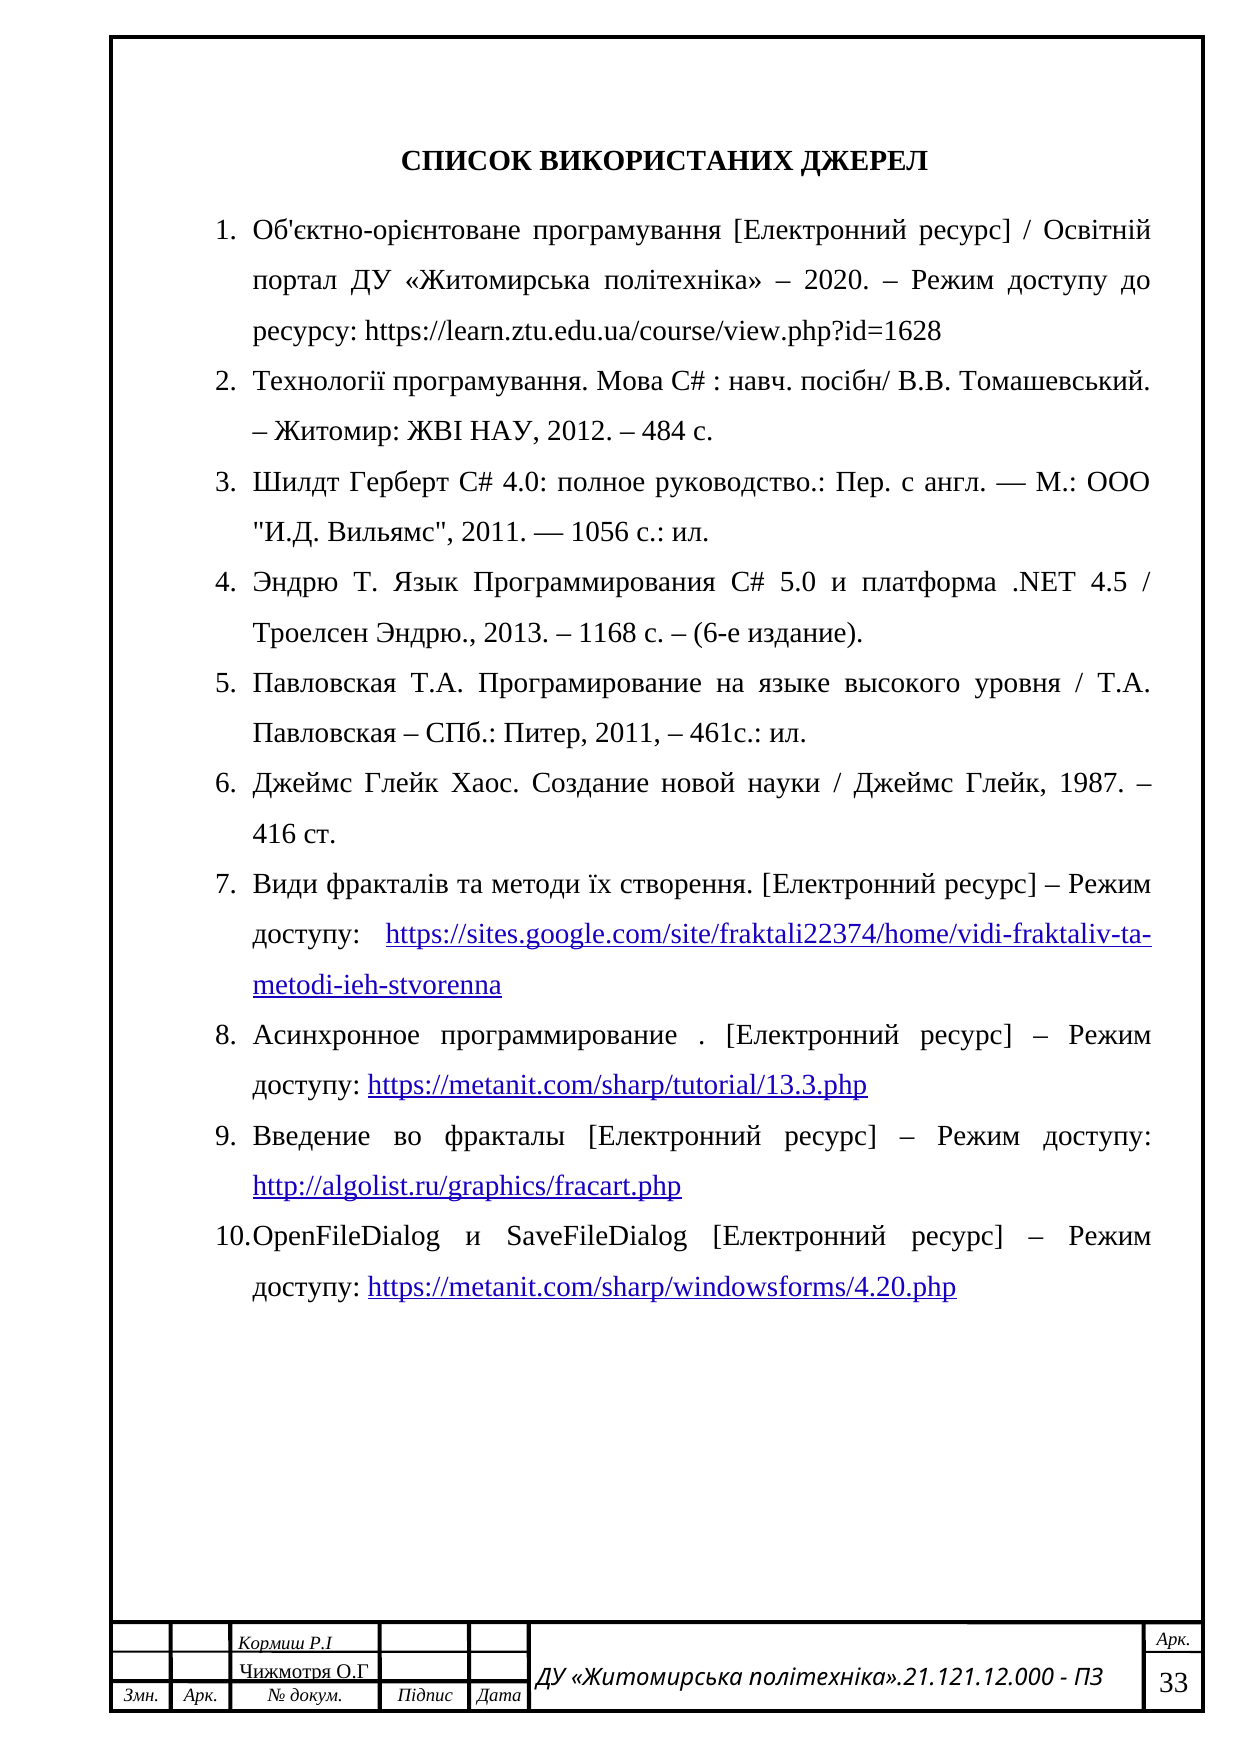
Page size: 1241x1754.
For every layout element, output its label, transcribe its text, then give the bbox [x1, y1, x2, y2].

list Эндрю Т. Язык Программирования C# 5.0 и платформа .NET 4.5 / Троелсен Эндрю., 2013. – 1168 с. – (6-е издание). [215, 564, 1152, 648]
list Введение во фракталы [Електронний ресурс] – Режим доступу: http://algolist.ru/graphics/fracart.php [215, 1118, 1152, 1202]
list Технології програмування. Мова С# : навч. посібн/ В.В. Томашевський. – Житомир: ЖВІ НАУ, 2012. – 484 с. [215, 363, 1152, 447]
list Павловская Т.А. Програмирование на языке высокого уровня / Т.А. Павловская – СПб.: Питер, 2011, – 461с.: ил. [215, 665, 1152, 749]
list Види фракталів та методи їх створення. [Електронний ресурс] – Режим доступу: https://sites.google.com/site/fraktali22374/home/vidi-fraktaliv-ta-metodi-ieh-stvorenna [215, 866, 1152, 1000]
list OpenFileDialog и SaveFileDialog [Електронний ресурс] – Режим доступу: https://metanit.com/sharp/windowsforms/4.20.php [215, 1218, 1152, 1302]
list Асинхронное программирование . [Електронний ресурс] – Режим доступу: https://metanit.com/sharp/tutorial/13.3.php [215, 1017, 1152, 1101]
list Джеймс Глейк Хаос. Создание новой науки / Джеймс Глейк, 1987. – 416 ст. [215, 766, 1152, 849]
subtitle СПИСОК ВИКОРИСТАНИХ ДЖЕРЕЛ [177, 143, 1152, 177]
list Шилдт Герберт C# 4.0: полное руководство.: Пер. с англ. — М.: ООО "И.Д. Вильямс", 2011. — 1056 с.: ил. [215, 464, 1152, 548]
list Об'єктно-орієнтоване програмування [Електронний ресурс] / Освітній портал ДУ «Житомирська політехніка» – 2020. – Режим доступу до ресурсу: https://learn.ztu.edu.ua/course/view.php?id=1628 [215, 212, 1152, 346]
